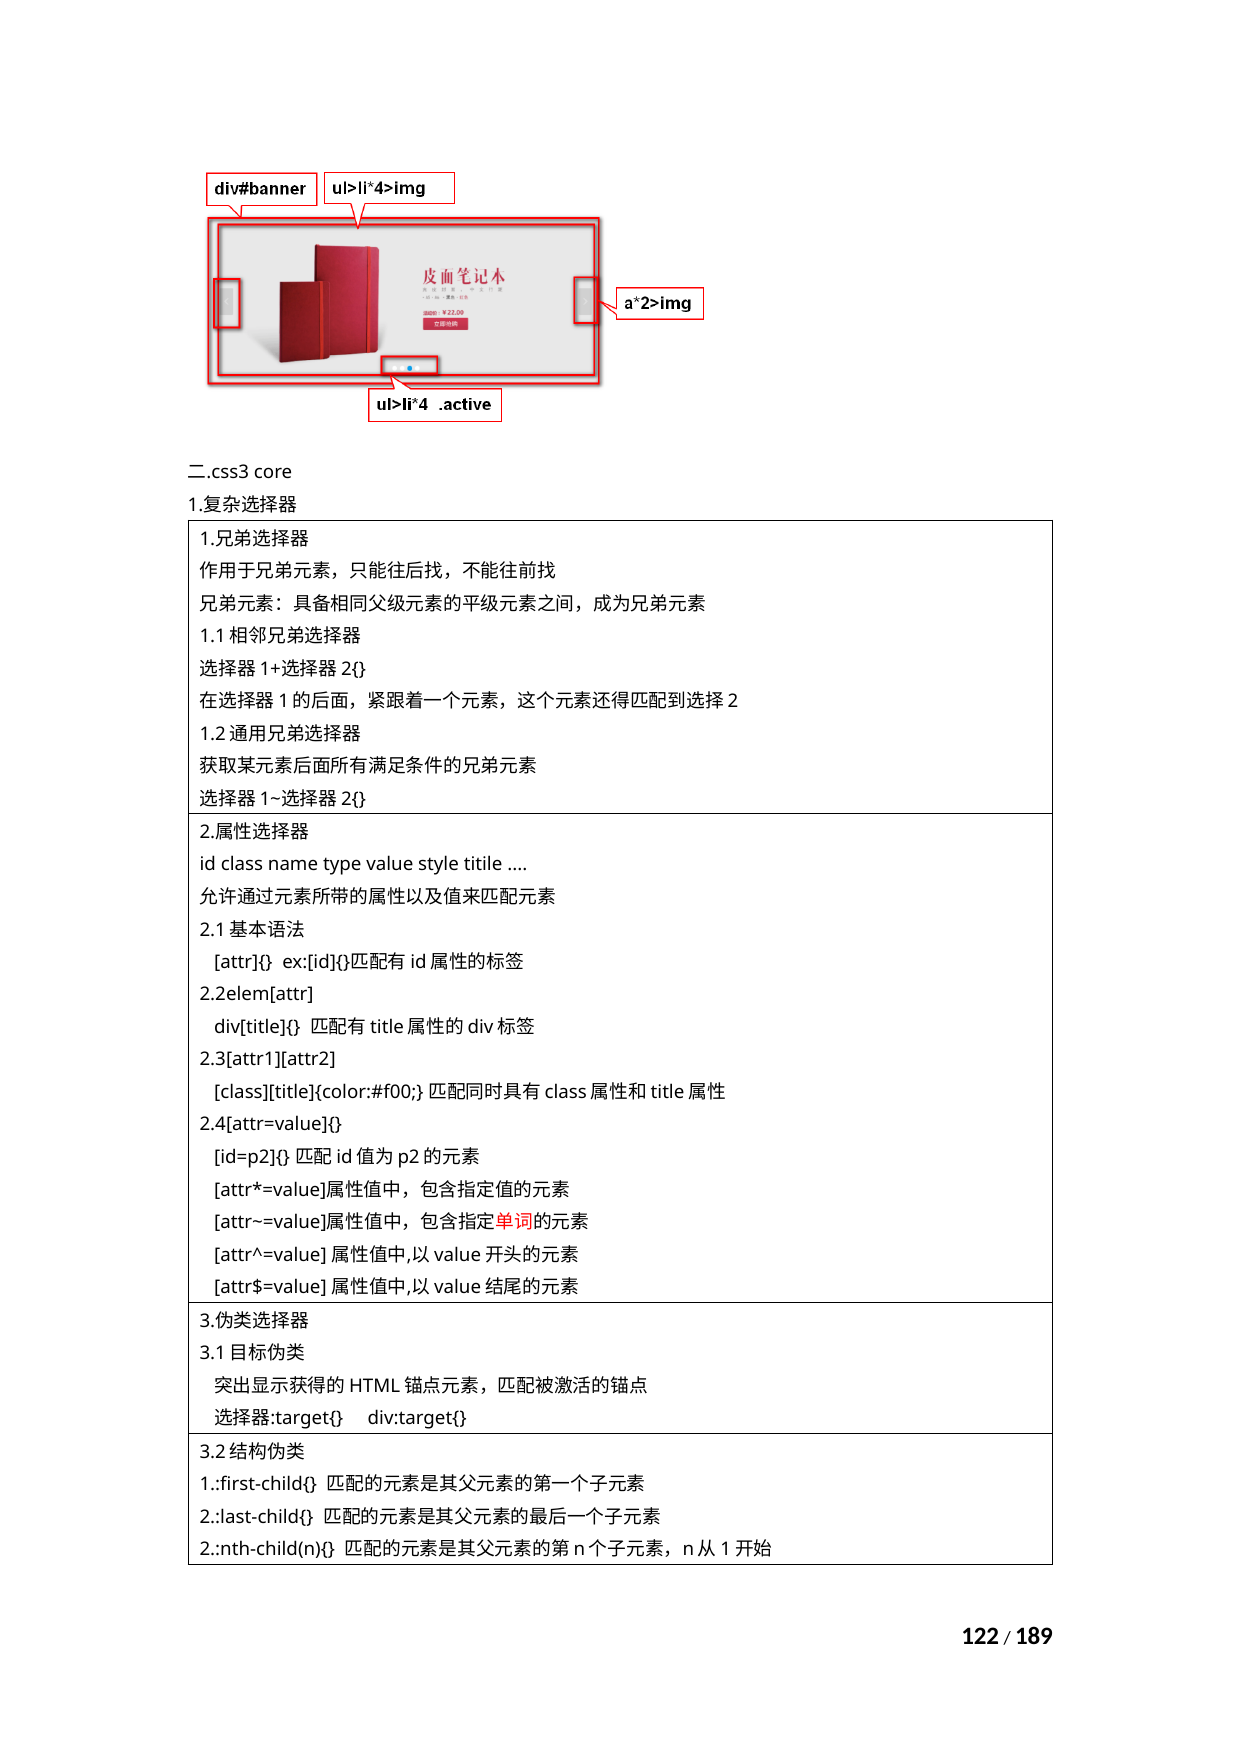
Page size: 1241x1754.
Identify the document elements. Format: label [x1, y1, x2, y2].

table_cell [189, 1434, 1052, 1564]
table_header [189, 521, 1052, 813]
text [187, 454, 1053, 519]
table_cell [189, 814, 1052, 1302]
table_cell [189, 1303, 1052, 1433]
picture [187, 162, 717, 432]
